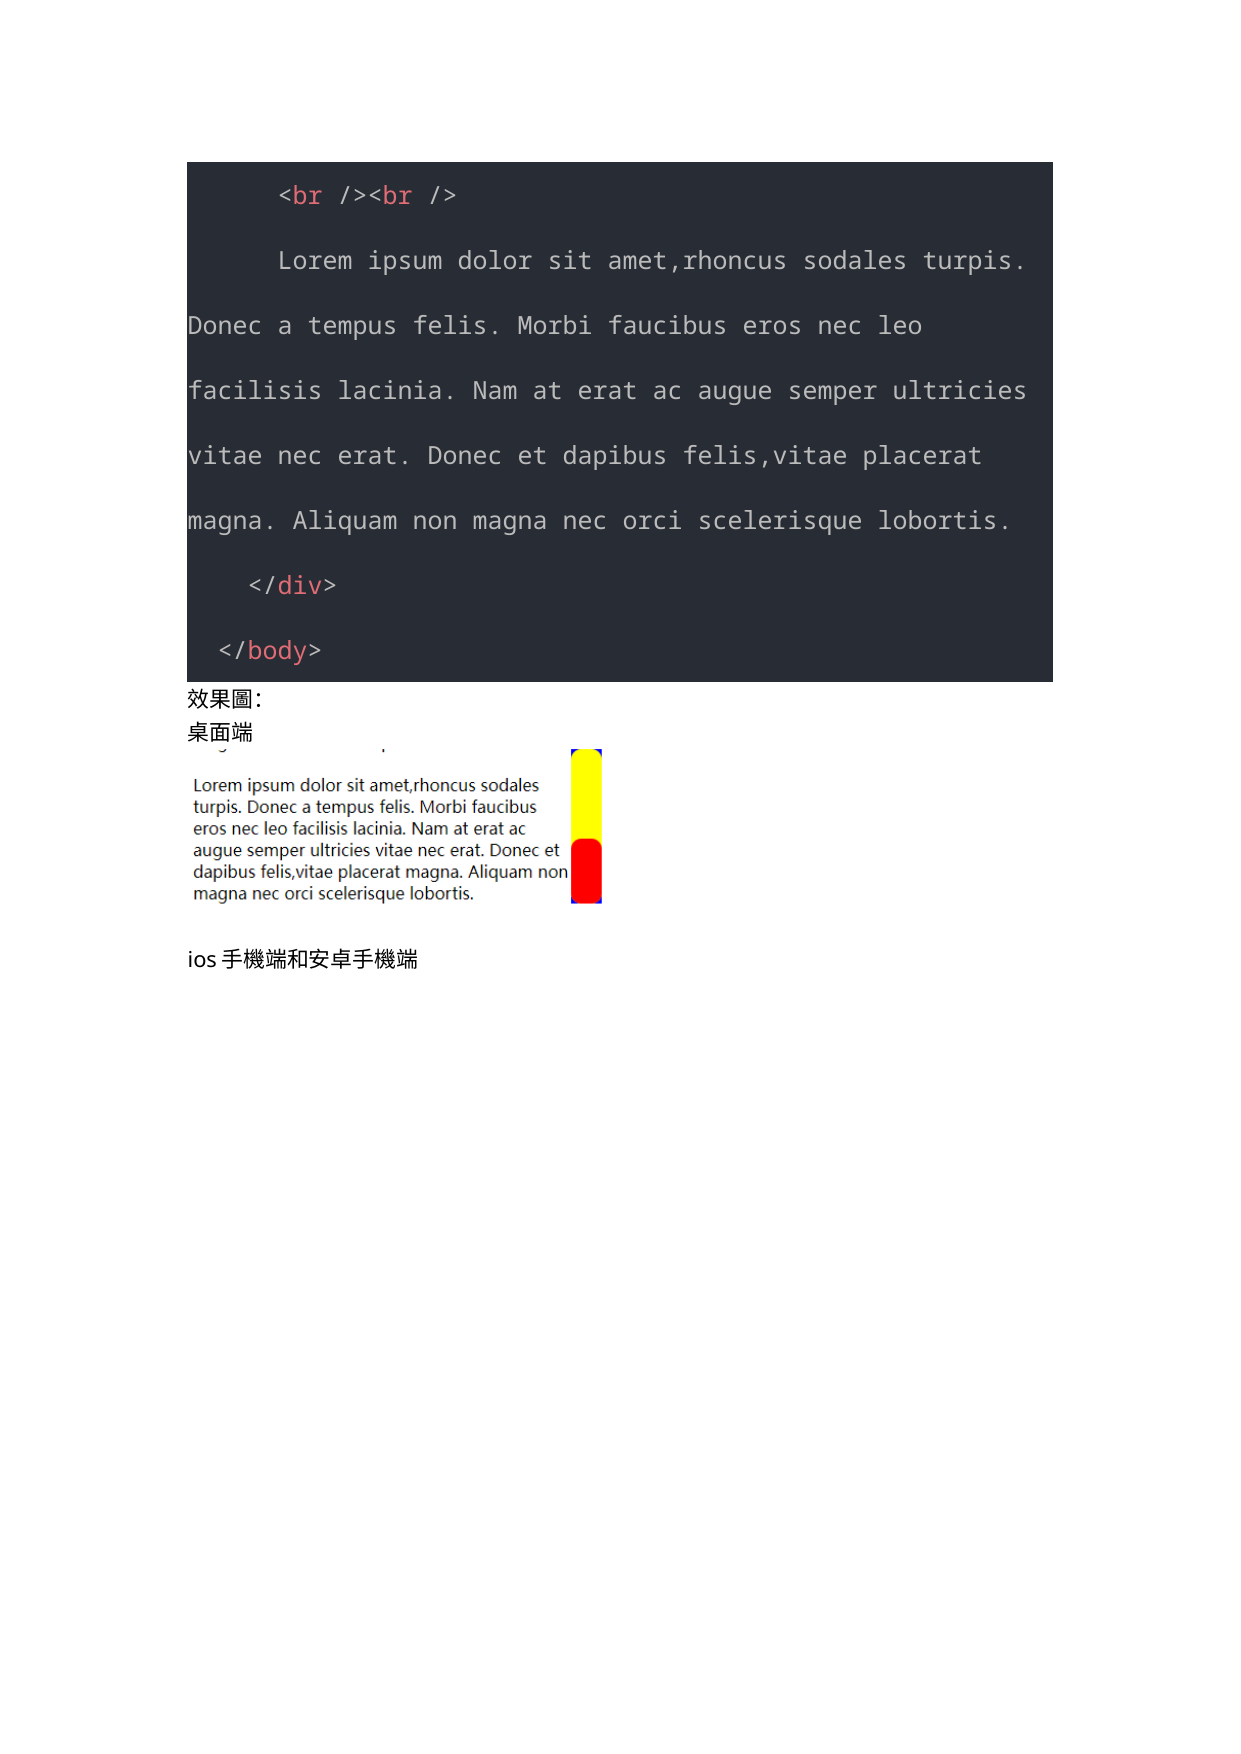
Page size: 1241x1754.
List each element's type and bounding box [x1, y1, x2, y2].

picture [187, 747, 613, 919]
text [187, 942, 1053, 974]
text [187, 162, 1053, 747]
